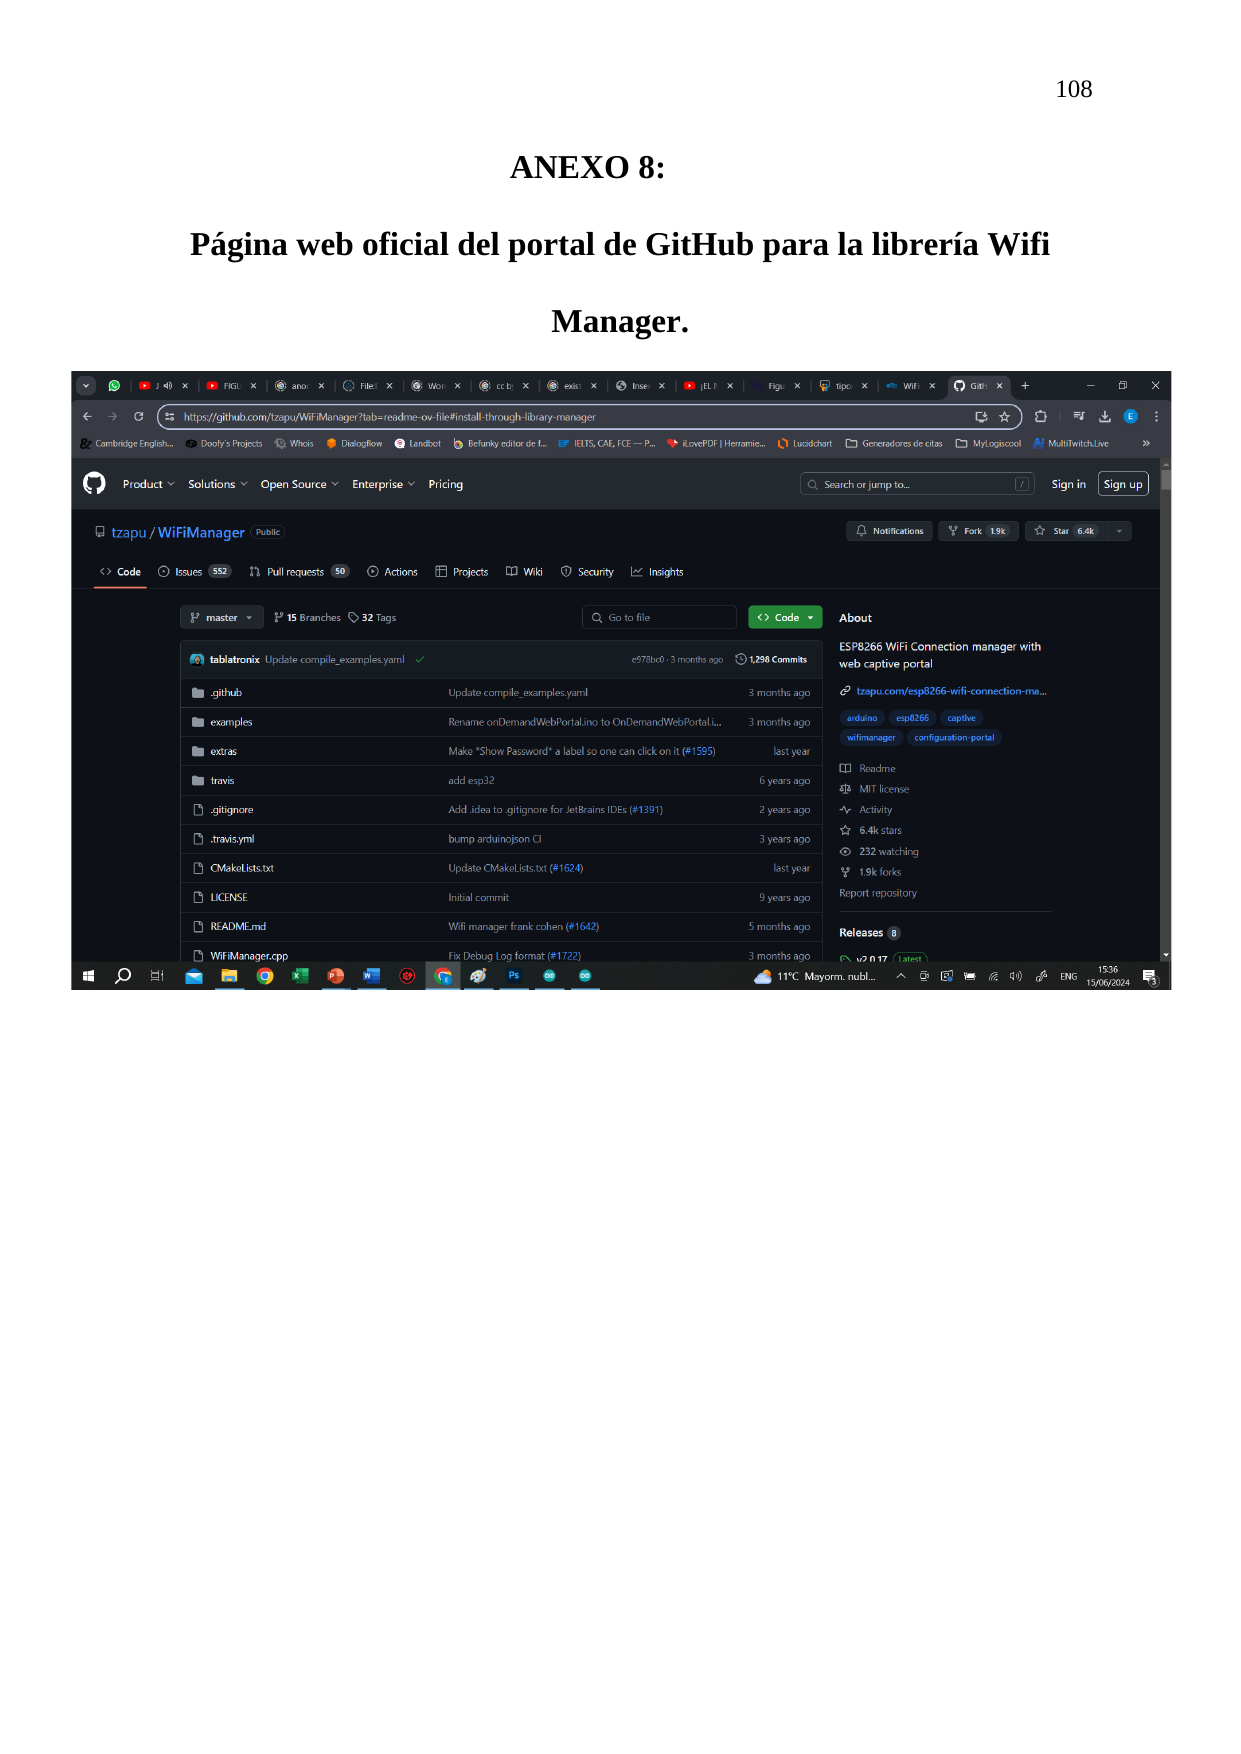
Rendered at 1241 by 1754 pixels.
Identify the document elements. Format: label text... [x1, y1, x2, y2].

text ANEXO 8: [148, 148, 1092, 186]
picture [71, 371, 1172, 990]
text Página web oficial del portal de GitHub para la librería Wifi Manager. [148, 224, 1092, 339]
